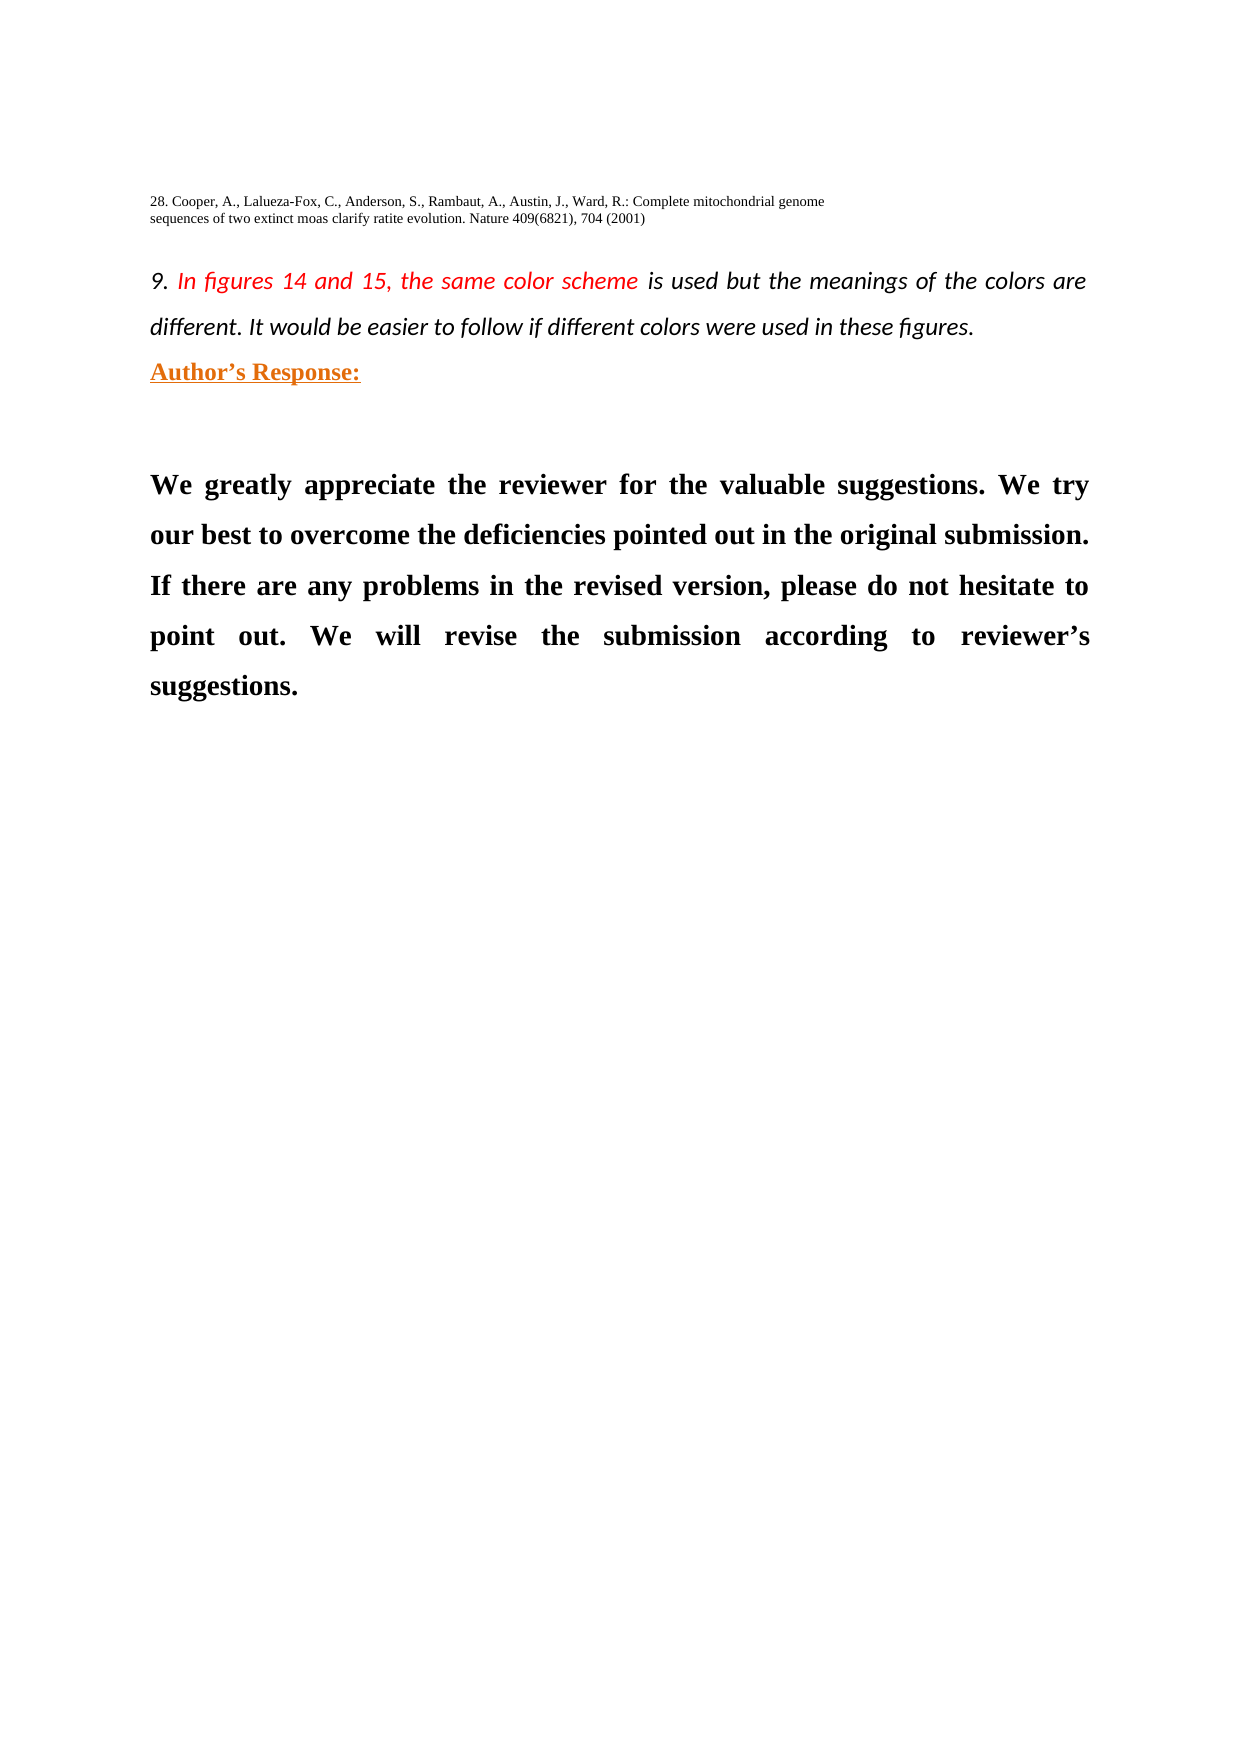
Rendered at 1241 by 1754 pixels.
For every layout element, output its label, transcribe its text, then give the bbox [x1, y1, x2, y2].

text We greatly appreciate the reviewer for the valuable suggestions. We try our best to overcome the deficiencies pointed out in the original submission. If there are any problems in the revised version, please do not hesitate to point out. We will revise the submission according to reviewer’s suggestions. [150, 467, 1090, 702]
text 9. In figures 14 and 15, the same color scheme is used but the meanings of the colors are different. It would be easier to follow if different colors were used in these figures. [150, 266, 1090, 342]
text sequences of two extinct moas clarify ratite evolution. Nature 409(6821), 704 (2001) [150, 210, 1090, 227]
text Author’s Response: [150, 357, 1090, 386]
text 28. Cooper, A., Lalueza-Fox, C., Anderson, S., Rambaut, A., Austin, J., Ward, R.: Complete mitochondrial genome [150, 193, 1090, 210]
